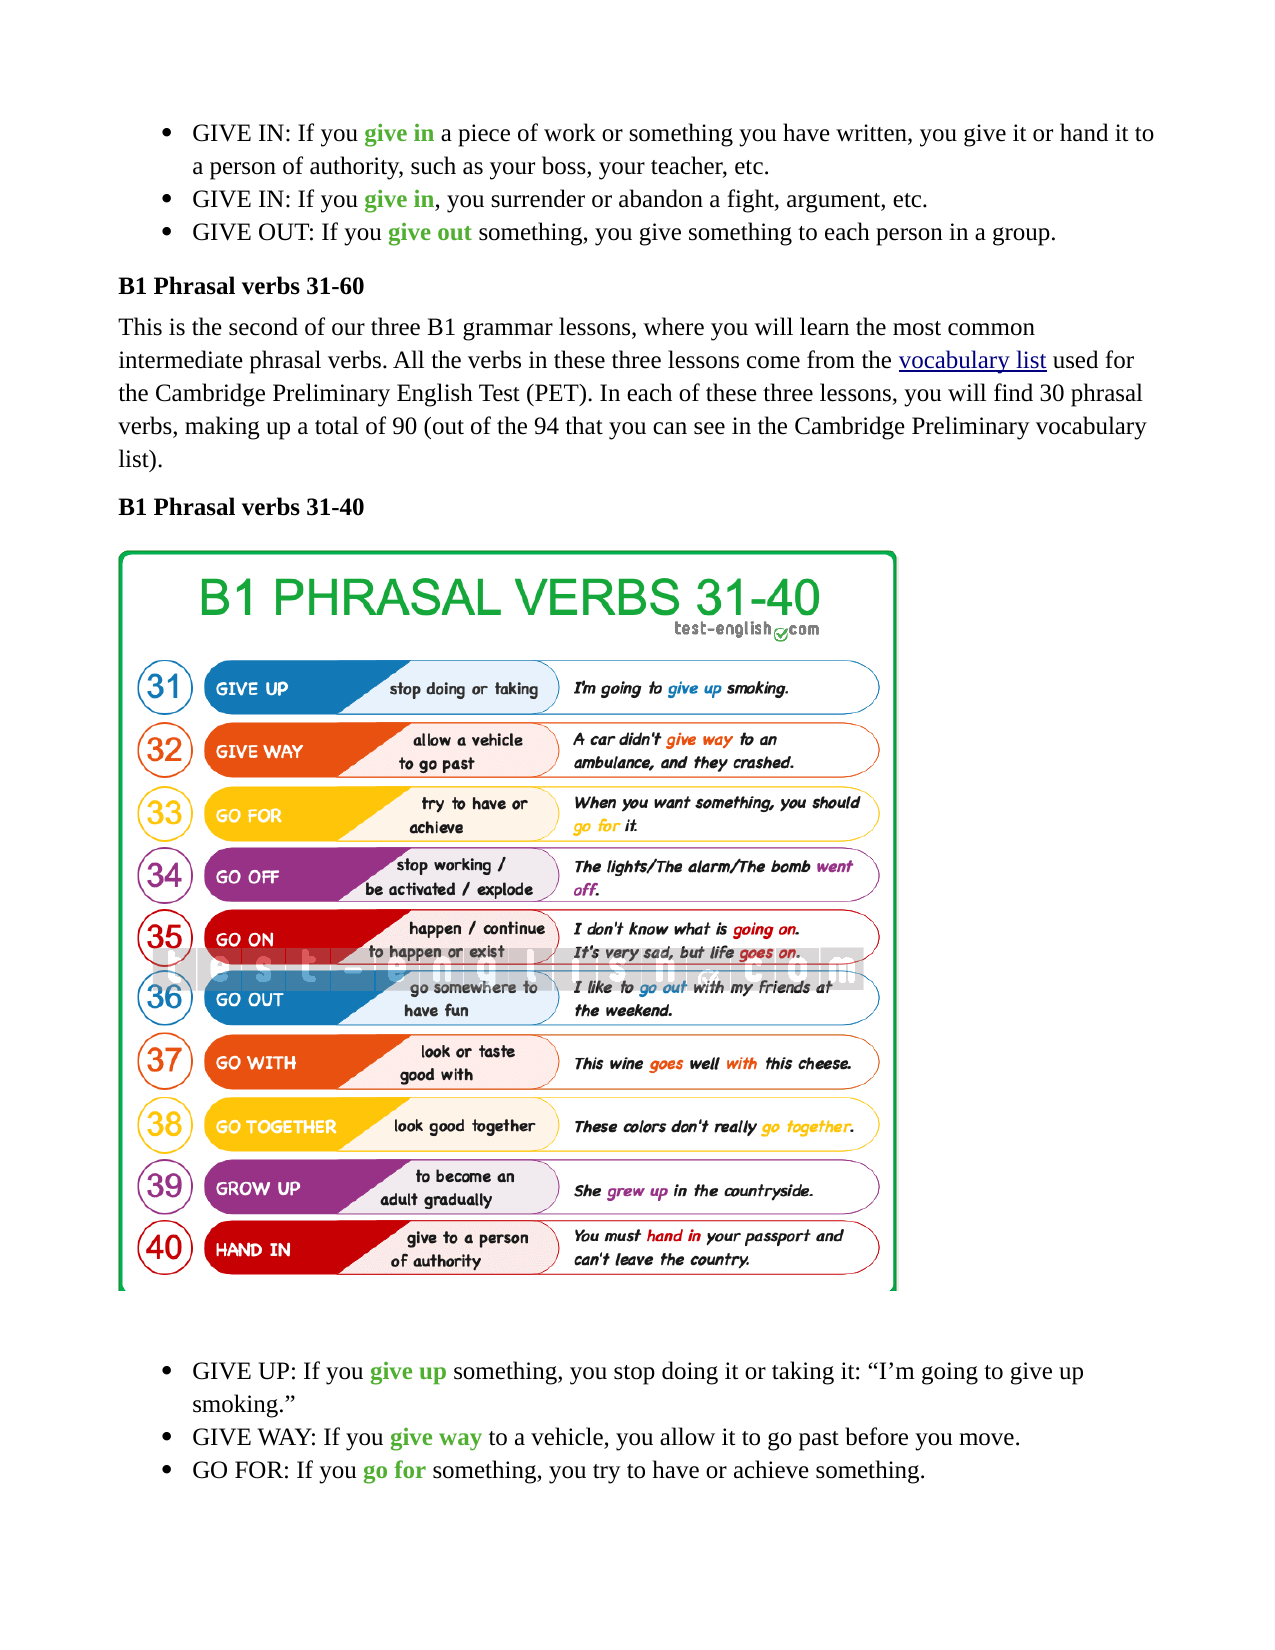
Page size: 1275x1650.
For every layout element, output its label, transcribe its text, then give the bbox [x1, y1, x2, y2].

subtitle B1 Phrasal verbs 31-60 [118, 271, 1157, 300]
list GIVE UP: If you give up something, you stop doing it or taking it: “I’m going to give up smoking.” [162, 1356, 1157, 1418]
picture [118, 550, 900, 1291]
list GIVE IN: If you give in, you surrender or abandon a fight, argument, etc. [162, 184, 1157, 213]
list GIVE WAY: If you give way to a vehicle, you allow it to go past before you move. [162, 1422, 1157, 1451]
list GIVE IN: If you give in a piece of work or something you have written, you give it or hand it to a person of authority, such as your boss, your teacher, etc. [162, 118, 1157, 180]
subtitle B1 Phrasal verbs 31-40 [118, 492, 1157, 521]
list GO FOR: If you go for something, you try to have or achieve something. [162, 1455, 1157, 1484]
list GIVE OUT: If you give out something, you give something to each person in a group. [162, 217, 1157, 246]
text This is the second of our three B1 grammar lessons, where you will learn the most common intermediate phrasal verbs. All the verbs in these three lessons come from the vocabulary list used for the Cambridge Preliminary English Test (PET). In each of these three lessons, you will find 30 phrasal verbs, making up a total of 90 (out of the 94 that you can see in the Cambridge Preliminary vocabulary list). [118, 312, 1157, 473]
